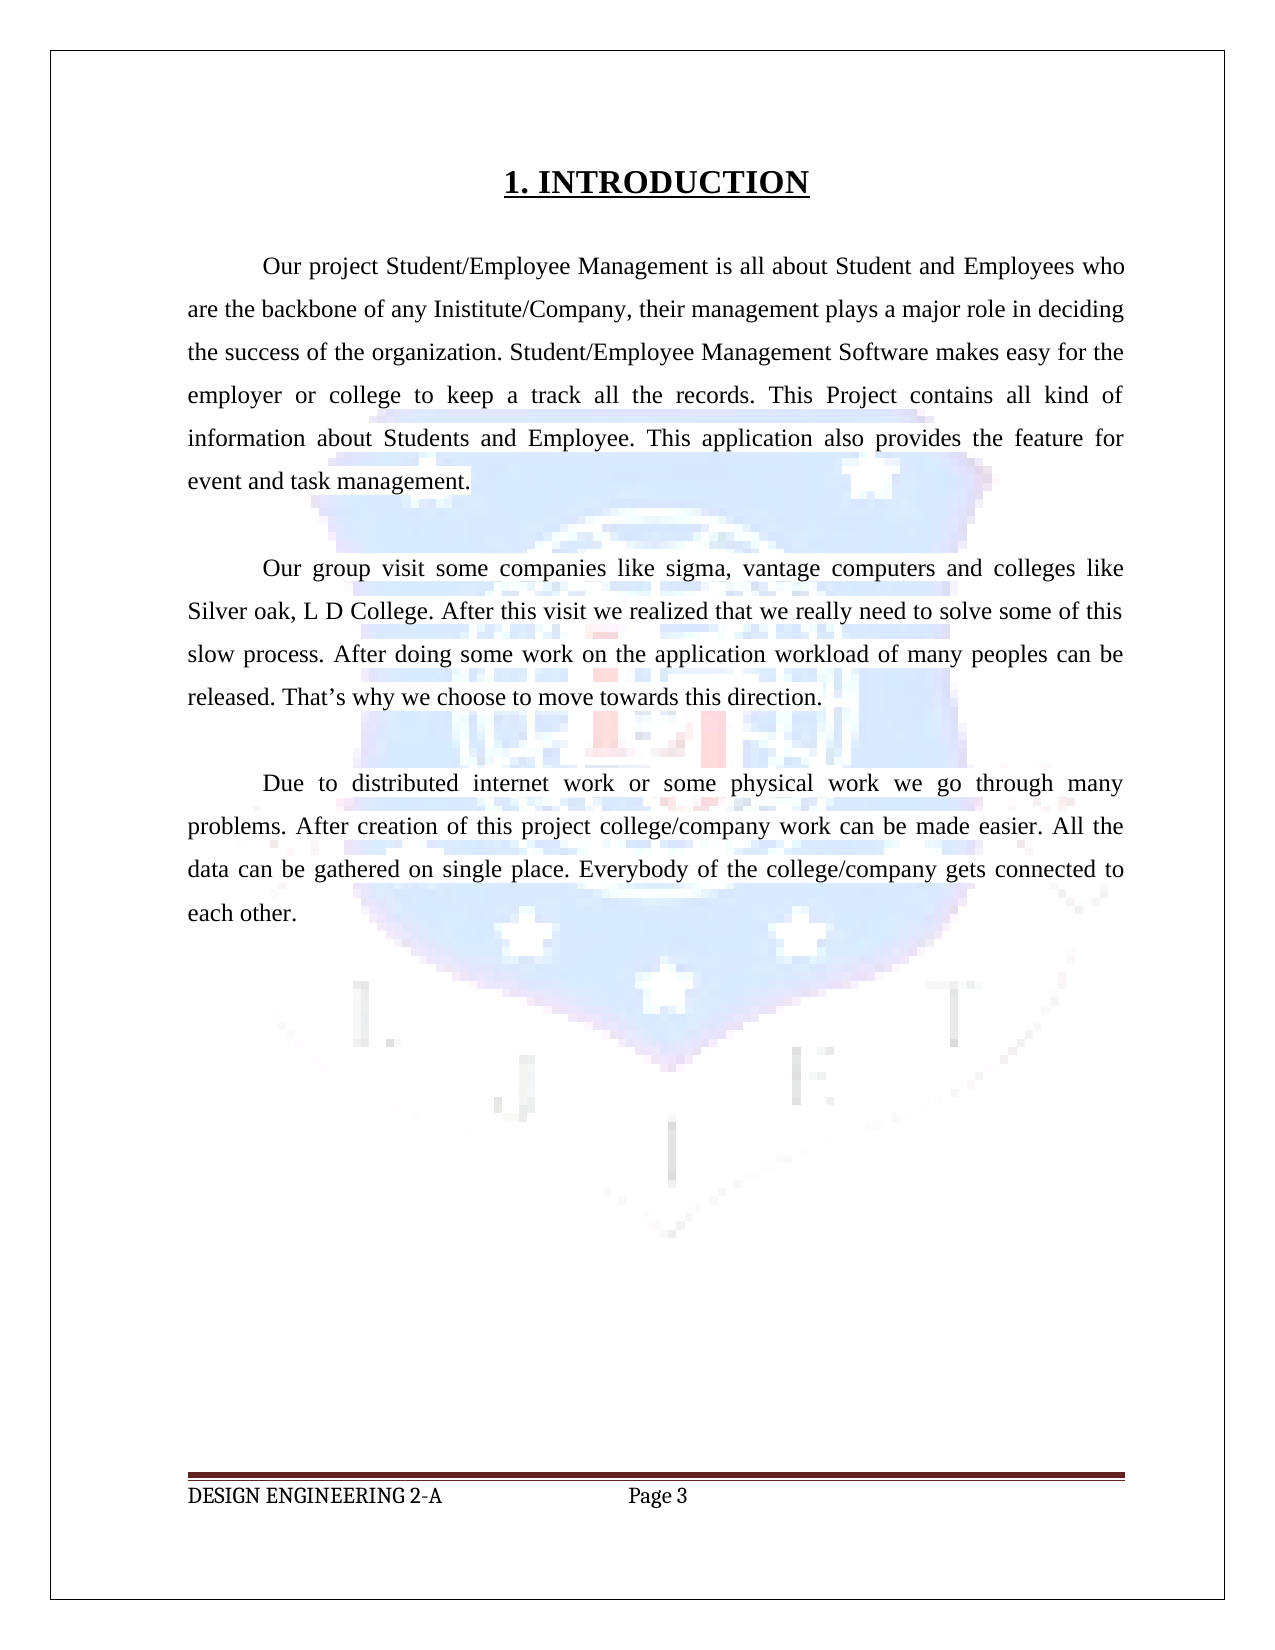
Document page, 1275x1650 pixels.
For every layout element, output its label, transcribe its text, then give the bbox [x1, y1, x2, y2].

text Our project Student/Employee Management is all about Student and Employees who are the backbone of any Inistitute/Company, their management plays a major role in deciding the success of the organization. Student/Employee Management Software makes easy for the employer or college to keep a track all the records. This Project contains all kind of information about Students and Employee. This application also provides the feature for event and task management. [187, 251, 1125, 349]
text Our group visit some companies like sigma, vantage computers and colleges like Silver oak, L D College. After this visit we realized that we really need to solve some of this slow process. After doing some work on the application workload of many peoples can be released. That’s why we choose to move towards this direction. [187, 553, 1125, 711]
text Our project Student/Employee Management is all about Student and Employees who are the backbone of any Inistitute/Company, their management plays a major role in deciding the success of the organization. Student/Employee Management Software makes easy for the employer or college to keep a track all the records. This Project contains all kind of information about Students and Employee. This application also provides the feature for event and task management. [187, 350, 1125, 495]
subtitle 1. Introduction [187, 162, 1125, 201]
text Due to distributed internet work or some physical work we go through many problems. After creation of this project college/company work can be made easier. All the data can be gathered on single place. Everybody of the college/company gets connected to each other. [187, 768, 1125, 926]
